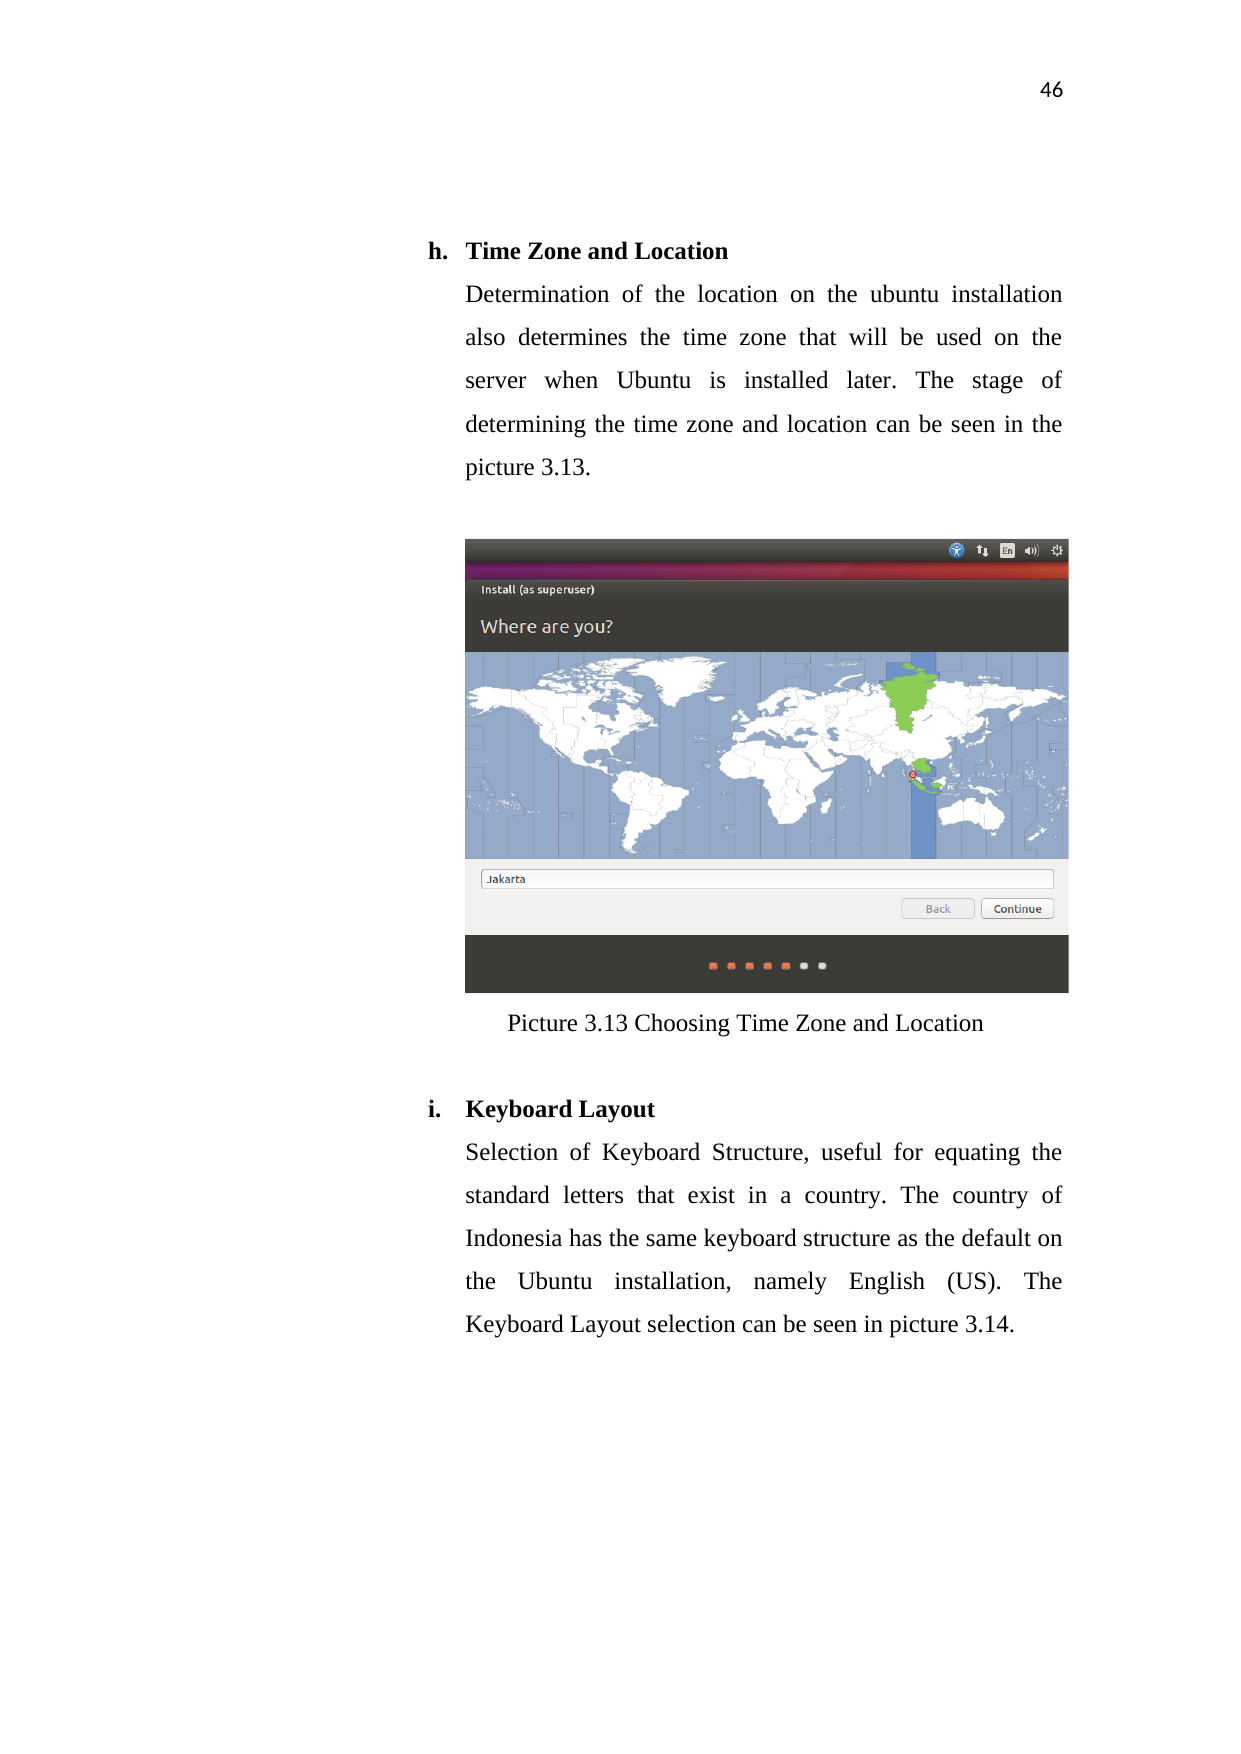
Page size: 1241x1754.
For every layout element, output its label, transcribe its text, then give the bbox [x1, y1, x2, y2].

list Time Zone and Location [428, 236, 1063, 265]
text Selection of Keyboard Structure, useful for equating the standard letters that exist in a country. The country of Indonesia has the same keyboard structure as the default on the Ubuntu installation, namely English (US). The Keyboard Layout selection can be seen in picture 3.14. [465, 1137, 1063, 1338]
list Keyboard Layout [428, 1094, 1063, 1123]
text Picture 3.13 Choosing Time Zone and Location [428, 1008, 1063, 1036]
picture [465, 538, 1069, 994]
text Determination of the location on the ubuntu installation also determines the time zone that will be used on the server when Ubuntu is installed later. The stage of determining the time zone and location can be seen in the picture 3.13. [465, 279, 1063, 481]
